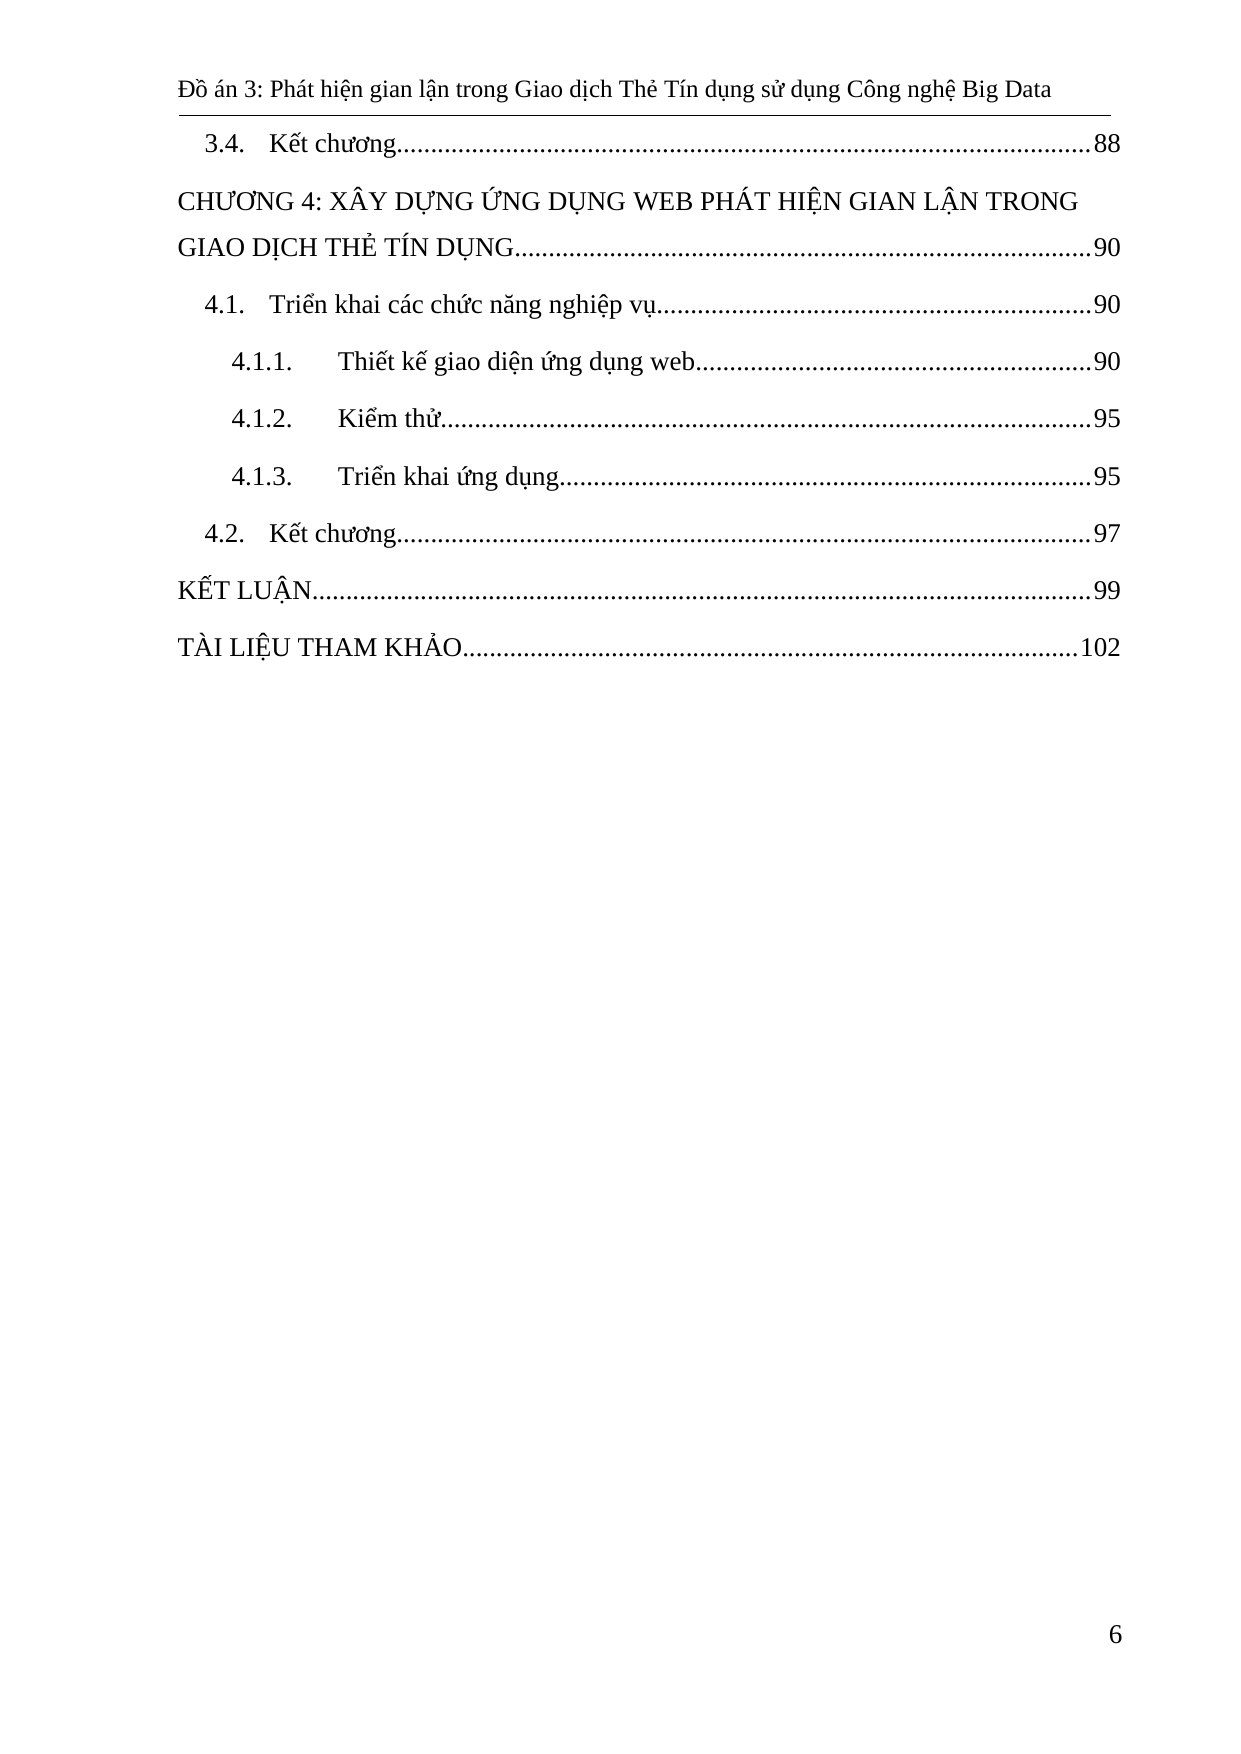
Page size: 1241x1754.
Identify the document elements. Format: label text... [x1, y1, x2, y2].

text CHƯƠNG 4: XÂY DỰNG ỨNG DỤNG WEB PHÁT HIỆN GIAN LẬN TRONG GIAO DỊCH THẺ TÍN DỤNG 90 [177, 185, 1122, 262]
text 4.1.2. Kiểm thử 95 [231, 403, 1122, 434]
text 4.2. Kết chương 97 [204, 517, 1122, 548]
text 4.1.1. Thiết kế giao diện ứng dụng web 90 [231, 346, 1122, 377]
text 4.1. Triển khai các chức năng nghiệp vụ 90 [204, 288, 1122, 319]
text TÀI LIỆU THAM KHẢO 102 [177, 631, 1122, 662]
text 4.1.3. Triển khai ứng dụng 95 [231, 460, 1122, 491]
text KẾT LUẬN 99 [177, 574, 1122, 605]
text 3.4. Kết chương 88 [204, 128, 1122, 159]
